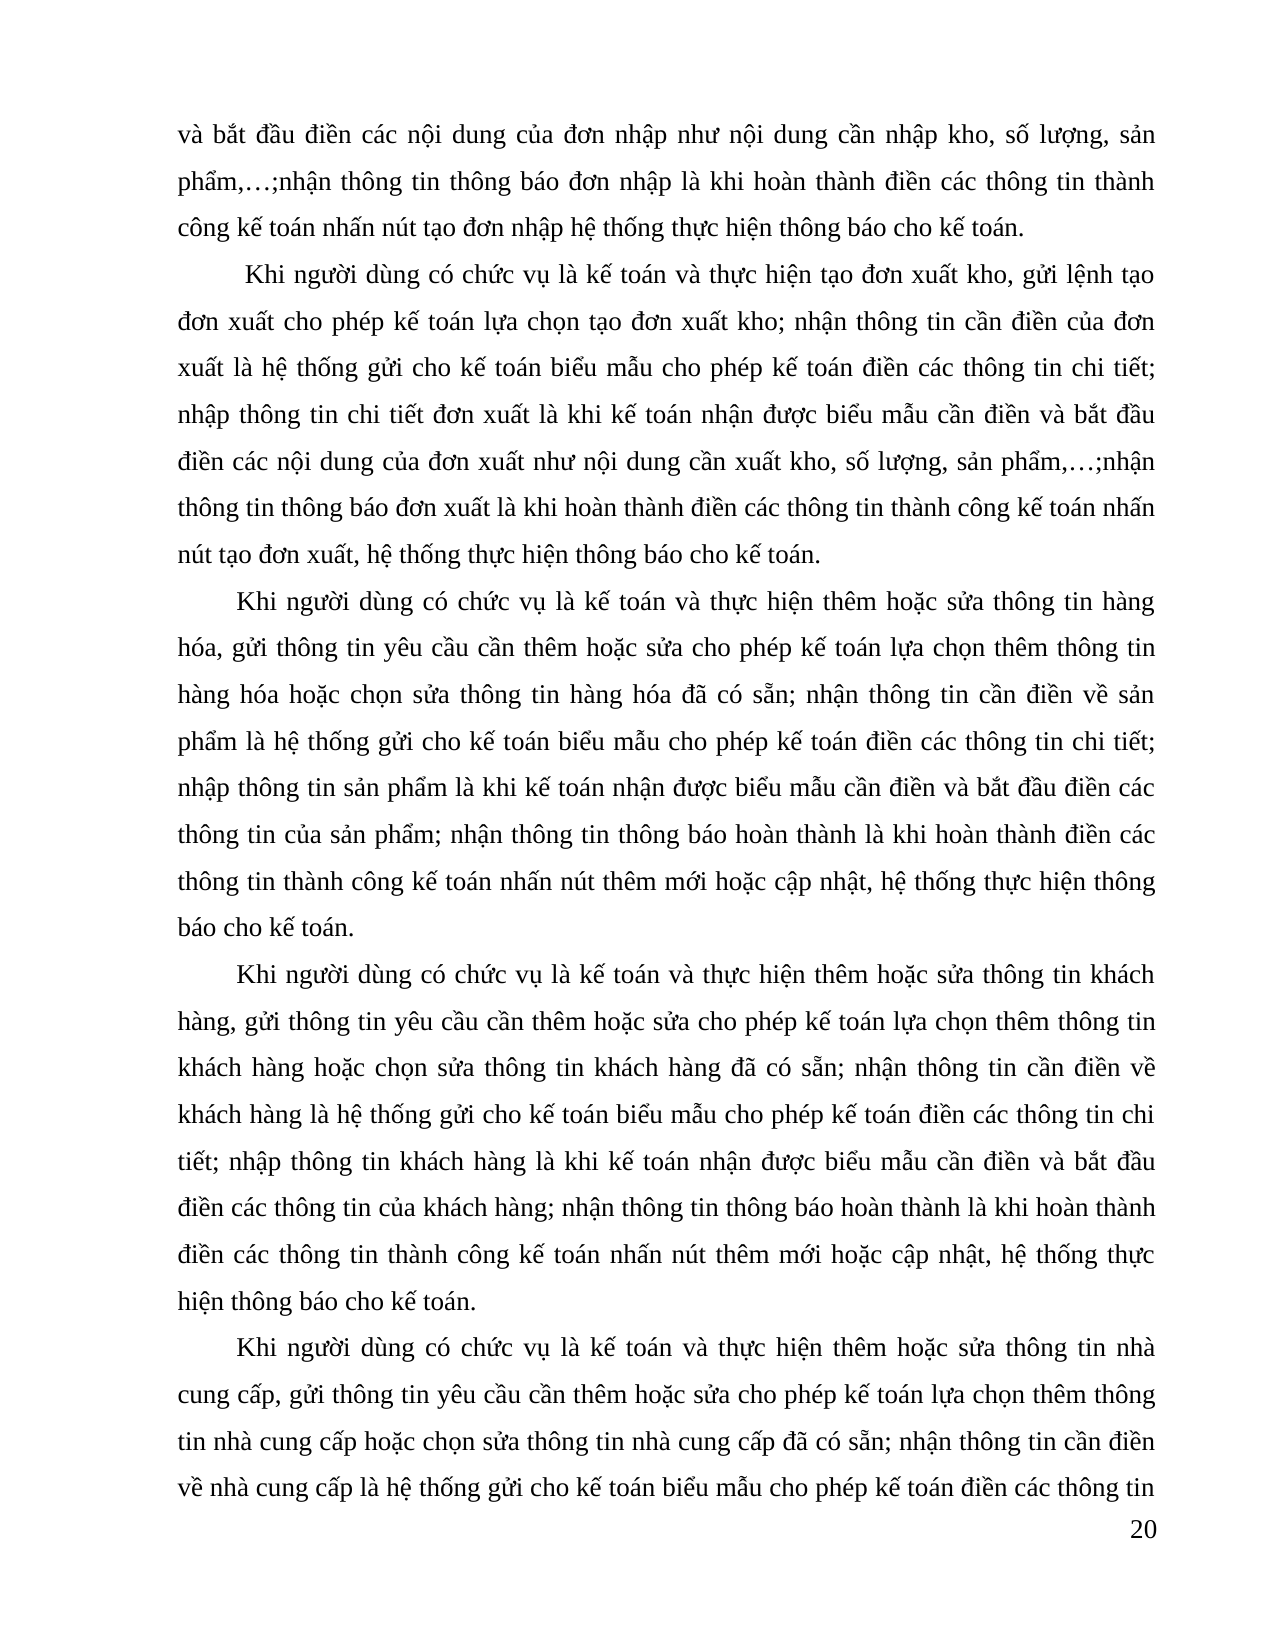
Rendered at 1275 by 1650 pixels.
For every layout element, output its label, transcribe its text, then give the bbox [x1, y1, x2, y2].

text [177, 118, 1157, 243]
text Khi người dùng có chức vụ là kế toán và thực hiện thêm hoặc sửa thông tin hàng hóa, gửi thông tin yêu cầu cần thêm hoặc sửa cho phép kế toán lựa chọn thêm thông tin hàng hóa hoặc chọn sửa thông tin hàng hóa đã có sẵn; nhận thông tin cần điền về sản phẩm là hệ thống gửi cho kế toán biểu mẫu cho phép kế toán điền các thông tin chi tiết; nhập thông tin sản phẩm là khi kế toán nhận được biểu mẫu cần điền và bắt đầu điền các thông tin của sản phẩm; nhận thông tin thông báo hoàn thành là khi hoàn thành điền các thông tin thành công kế toán nhấn nút thêm mới hoặc cập nhật, hệ thống thực hiện thông báo cho kế toán. [177, 585, 1157, 943]
text Khi người dùng có chức vụ là kế toán và thực hiện thêm hoặc sửa thông tin khách hàng, gửi thông tin yêu cầu cần thêm hoặc sửa cho phép kế toán lựa chọn thêm thông tin khách hàng hoặc chọn sửa thông tin khách hàng đã có sẵn; nhận thông tin cần điền về khách hàng là hệ thống gửi cho kế toán biểu mẫu cho phép kế toán điền các thông tin chi tiết; nhập thông tin khách hàng là khi kế toán nhận được biểu mẫu cần điền và bắt đầu điền các thông tin của khách hàng; nhận thông tin thông báo hoàn thành là khi hoàn thành điền các thông tin thành công kế toán nhấn nút thêm mới hoặc cập nhật, hệ thống thực hiện thông báo cho kế toán. [177, 958, 1157, 1316]
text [177, 1331, 1157, 1503]
text Khi người dùng có chức vụ là kế toán và thực hiện tạo đơn xuất kho, gửi lệnh tạo đơn xuất cho phép kế toán lựa chọn tạo đơn xuất kho; nhận thông tin cần điền của đơn xuất là hệ thống gửi cho kế toán biểu mẫu cho phép kế toán điền các thông tin chi tiết; nhập thông tin chi tiết đơn xuất là khi kế toán nhận được biểu mẫu cần điền và bắt đầu điền các nội dung của đơn xuất như nội dung cần xuất kho, số lượng, sản phẩm,…;nhận thông tin thông báo đơn xuất là khi hoàn thành điền các thông tin thành công kế toán nhấn nút tạo đơn xuất, hệ thống thực hiện thông báo cho kế toán. [177, 258, 1157, 569]
